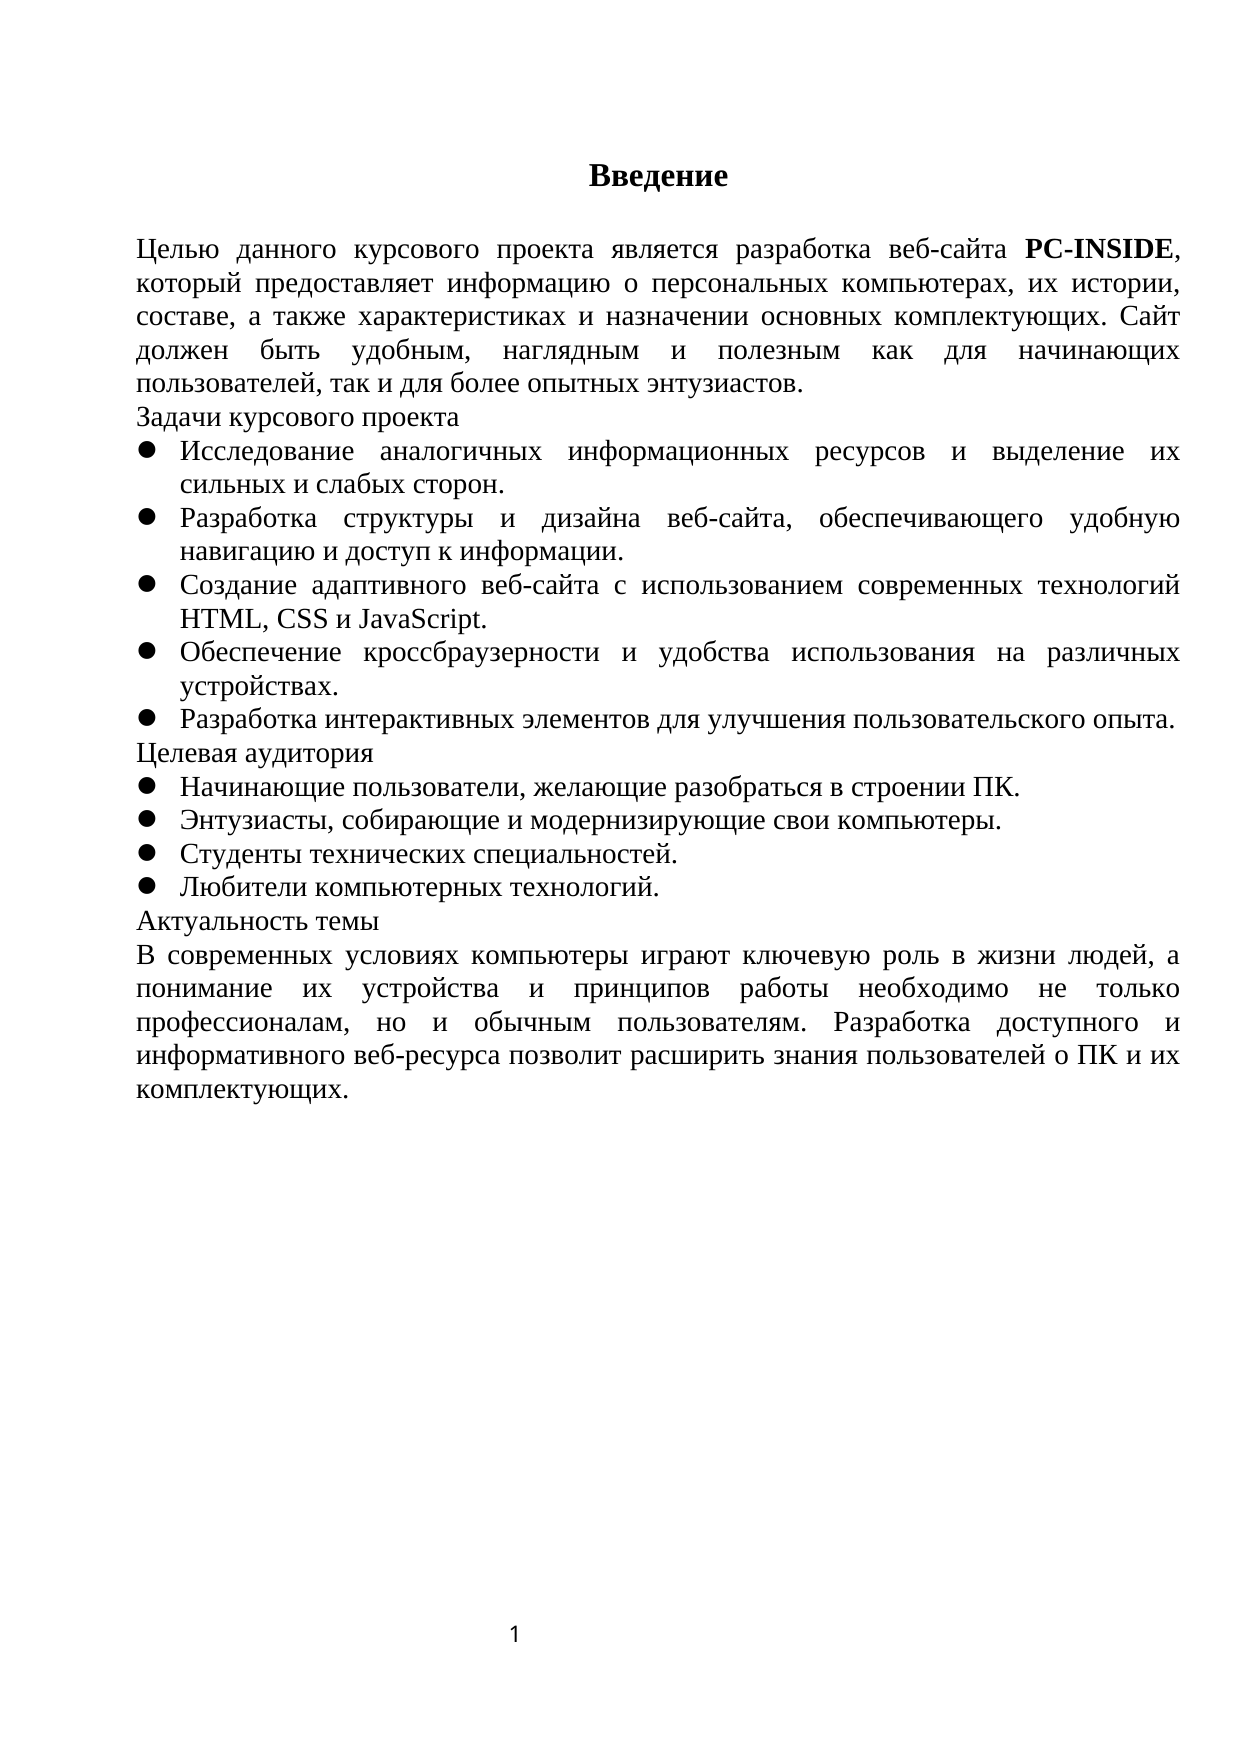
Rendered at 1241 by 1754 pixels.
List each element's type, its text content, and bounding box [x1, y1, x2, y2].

list Исследование аналогичных информационных ресурсов и выделение их сильных и слабых сторон. [136, 433, 1181, 500]
list Начинающие пользователи, желающие разобраться в строении ПК. [136, 769, 1181, 802]
list Любители компьютерных технологий. [136, 869, 1181, 903]
list Энтузиасты, собирающие и модернизирующие свои компьютеры. [136, 802, 1181, 836]
text В современных условиях компьютеры играют ключевую роль в жизни людей, а понимание их устройства и принципов работы необходимо не только профессионалам, но и обычным пользователям. Разработка доступного и информативного веб-ресурса позволит расширить знания пользователей о ПК и их комплектующих. [136, 937, 1181, 1104]
text Целевая аудитория [136, 735, 1181, 769]
text Актуальность темы [136, 903, 1181, 937]
list Разработка интерактивных элементов для улучшения пользовательского опыта. [136, 701, 1181, 735]
list Разработка структуры и дизайна веб-сайта, обеспечивающего удобную навигацию и доступ к информации. [136, 500, 1181, 567]
text Целью данного курсового проекта является разработка веб-сайта PC-INSIDE, который предоставляет информацию о персональных компьютерах, их истории, составе, а также характеристиках и назначении основных комплектующих. Сайт должен быть удобным, наглядным и полезным как для начинающих пользователей, так и для более опытных энтузиастов. [136, 231, 1181, 399]
list Студенты технических специальностей. [136, 836, 1181, 869]
text Задачи курсового проекта [136, 399, 1181, 433]
list Создание адаптивного веб-сайта с использованием современных технологий HTML, CSS и JavaScript. [136, 567, 1181, 634]
list Обеспечение кроссбраузерности и удобства использования на различных устройствах. [136, 634, 1181, 701]
text Введение [136, 156, 1181, 194]
